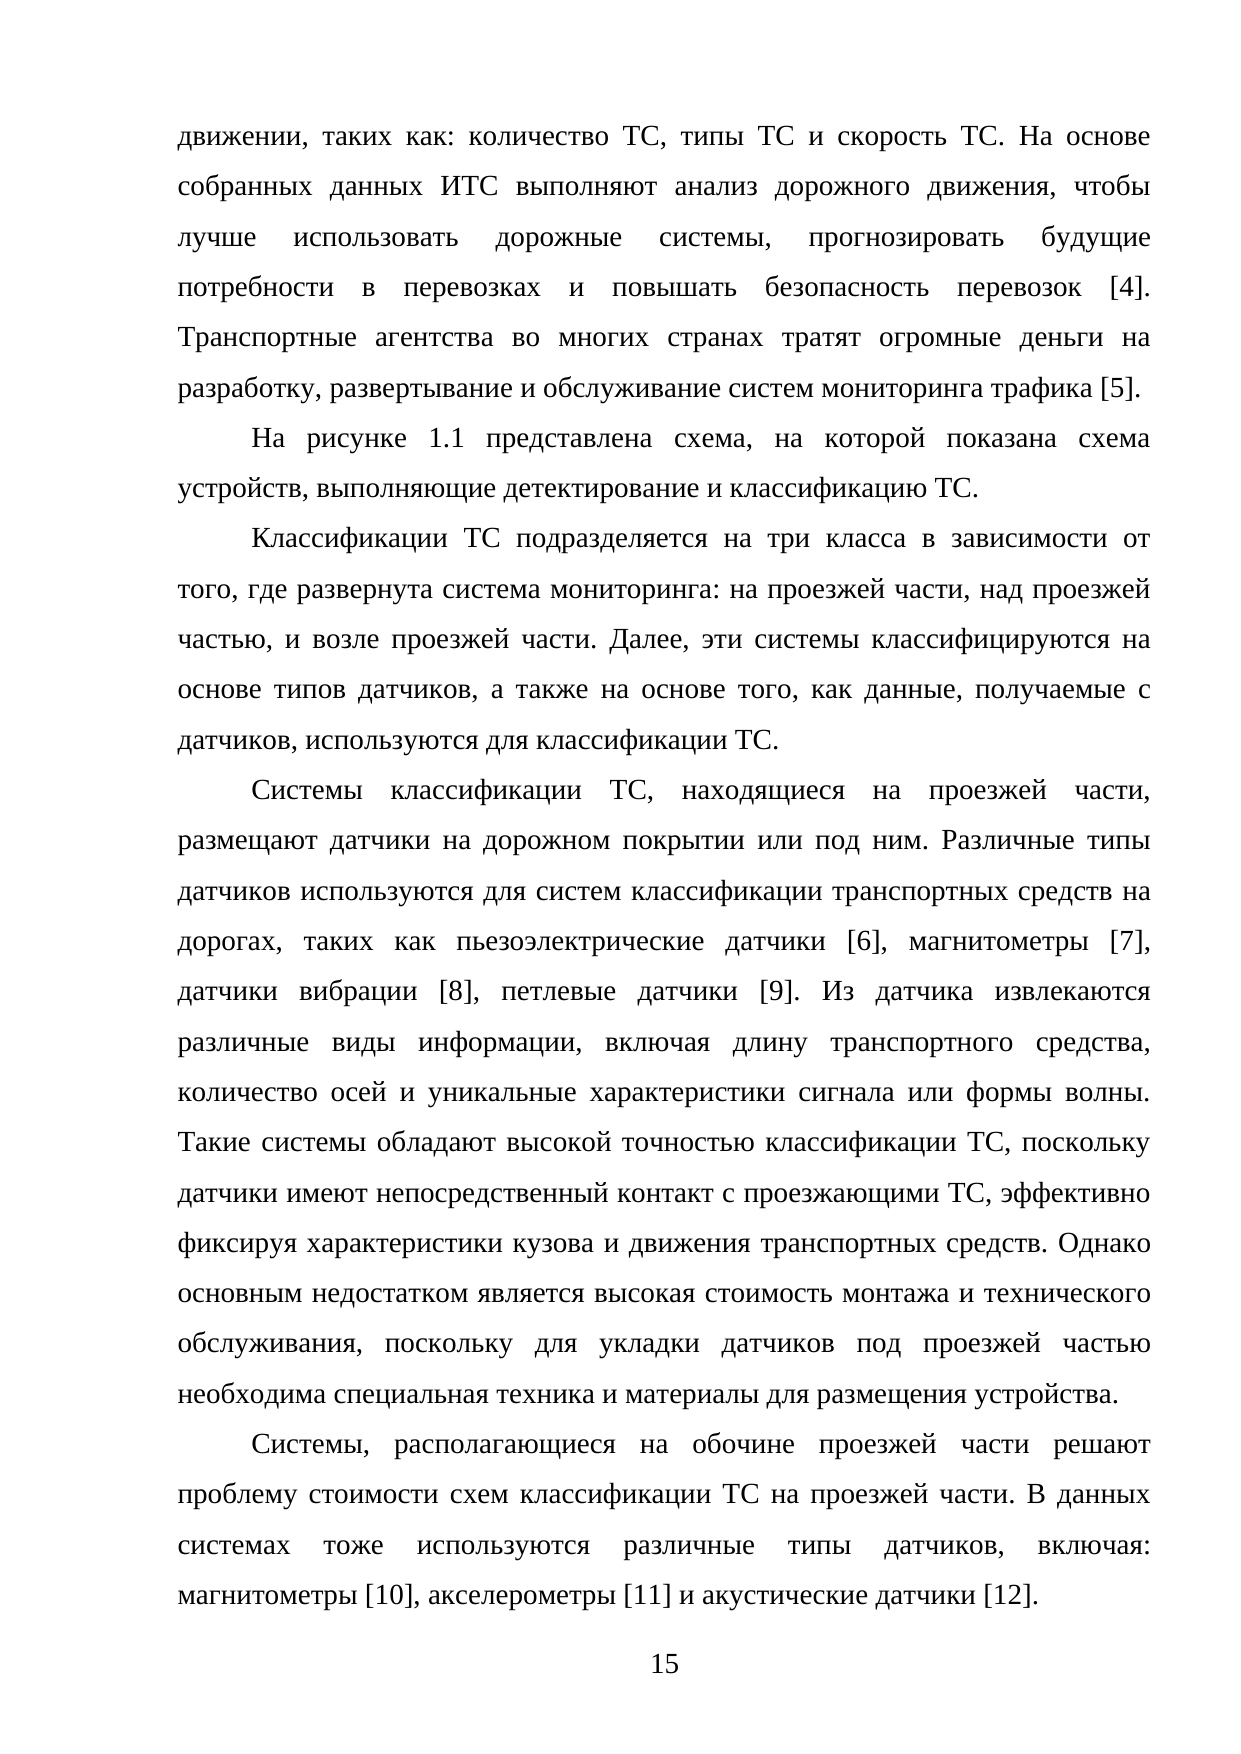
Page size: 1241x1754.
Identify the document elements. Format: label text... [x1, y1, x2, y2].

text На рисунке 1.1 представлена схема, на которой показана схема устройств, выполняющие детектирование и классификацию ТС. [177, 420, 1152, 504]
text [177, 118, 1152, 403]
text Системы, располагающиеся на обочине проезжей части решают проблему стоимости схем классификации ТС на проезжей части. В данных системах тоже используются различные типы датчиков, включая: магнитометры [10], акселерометры [11] и акустические датчики [12]. [177, 1426, 1152, 1611]
text Классификации ТС подразделяется на три класса в зависимости от того, где развернута система мониторинга: на проезжей части, над проезжей частью, и возле проезжей части. Далее, эти системы классифицируются на основе типов датчиков, а также на основе того, как данные, получаемые с датчиков, используются для классификации ТС. [177, 521, 1152, 755]
text Системы классификации ТС, находящиеся на проезжей части, размещают датчики на дорожном покрытии или под ним. Различные типы датчиков используются для систем классификации транспортных средств на дорогах, таких как пьезоэлектрические датчики [6], магнитометры [7], датчики вибрации [8], петлевые датчики [9]. Из датчика извлекаются различные виды информации, включая длину транспортного средства, количество осей и уникальные характеристики сигнала или формы волны. Такие системы обладают высокой точностью классификации ТС, поскольку датчики имеют непосредственный контакт с проезжающими ТС, эффективно фиксируя характеристики кузова и движения транспортных средств. Однако основным недостатком является высокая стоимость монтажа и технического обслуживания, поскольку для укладки датчиков под проезжей частью необходима специальная техника и материалы для размещения устройства. [177, 772, 1152, 1409]
